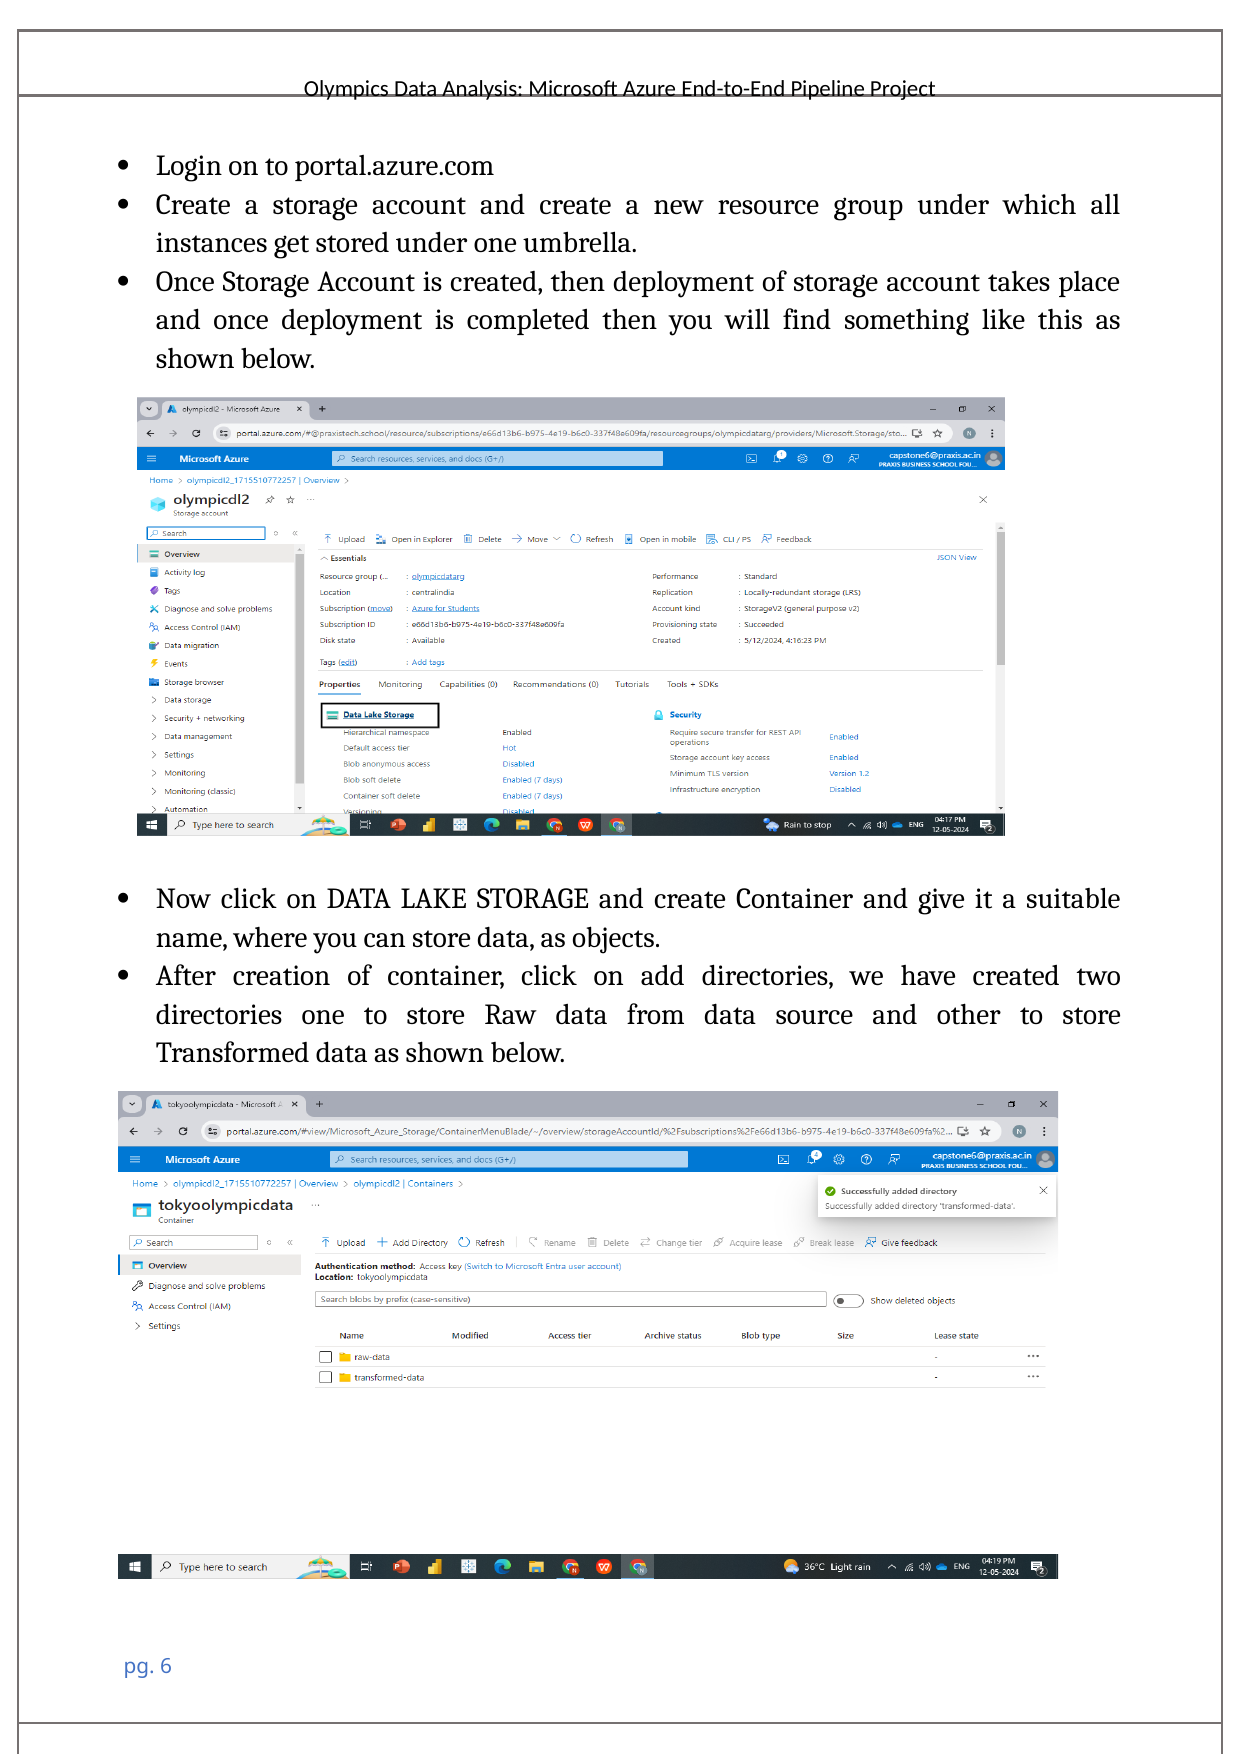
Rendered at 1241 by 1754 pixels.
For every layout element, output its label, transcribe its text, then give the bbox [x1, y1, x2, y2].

list Once Storage Account is created, then deployment of storage account takes place and once deployment is completed then you will find something like this as shown below. [118, 265, 1122, 376]
picture [118, 1091, 1059, 1579]
list After creation of container, click on add directories, we have created two directories one to store Raw data from data source and other to store Transformed data as shown below. [118, 959, 1122, 1070]
list Login on to portal.azure.com [118, 149, 1122, 183]
list Create a storage account and create a new resource group under which all instances get stored under one umbrella. [118, 188, 1122, 260]
list Now click on DATA LAKE STORAGE and create Container and give it a suitable name, where you can store data, as objects. [118, 882, 1122, 954]
